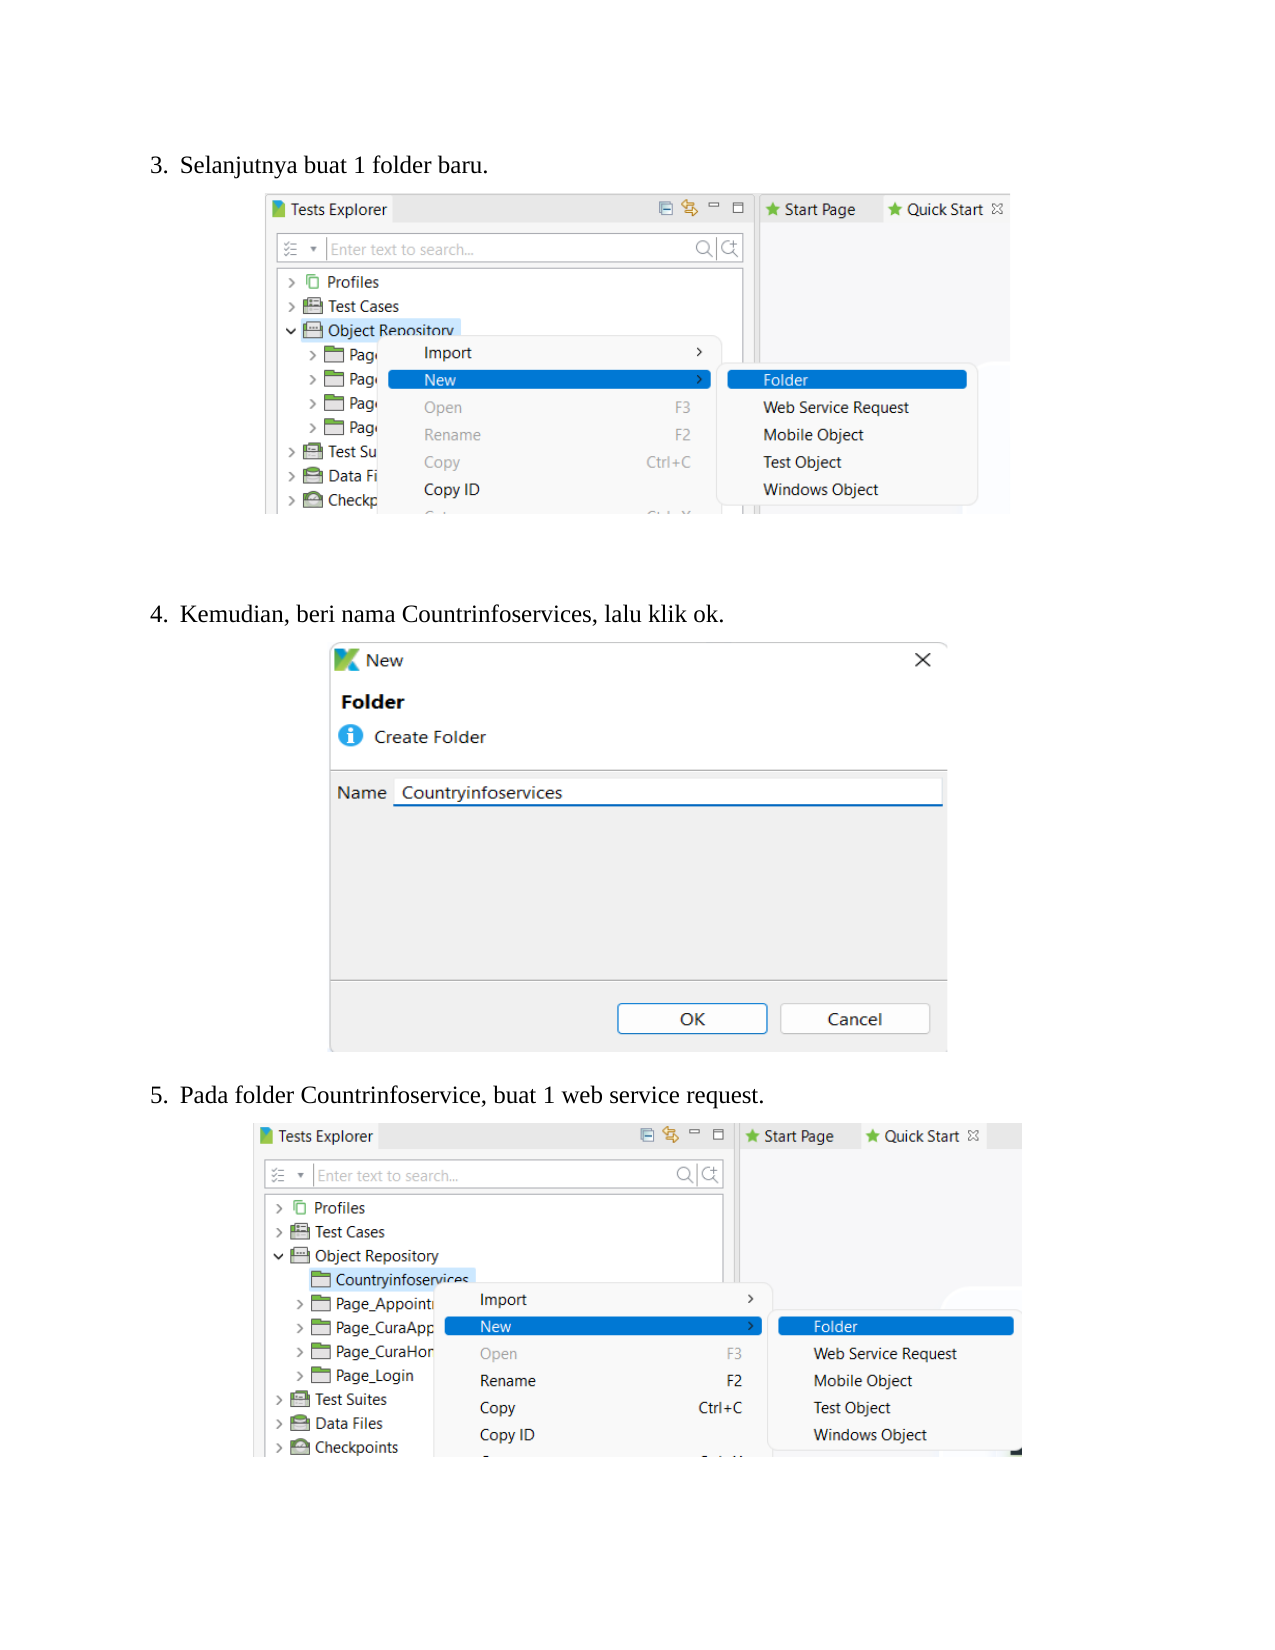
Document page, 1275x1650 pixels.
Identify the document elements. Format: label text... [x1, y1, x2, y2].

picture [253, 1123, 1022, 1457]
list Pada folder Countrinfoservice, buat 1 web service request. [150, 1081, 1125, 1109]
picture [264, 193, 1011, 514]
list Kemudian, beri nama Countrinfoservices, lalu klik ok. [150, 599, 1125, 628]
picture [327, 642, 948, 1052]
list Selanjutnya buat 1 folder baru. [150, 150, 1125, 179]
